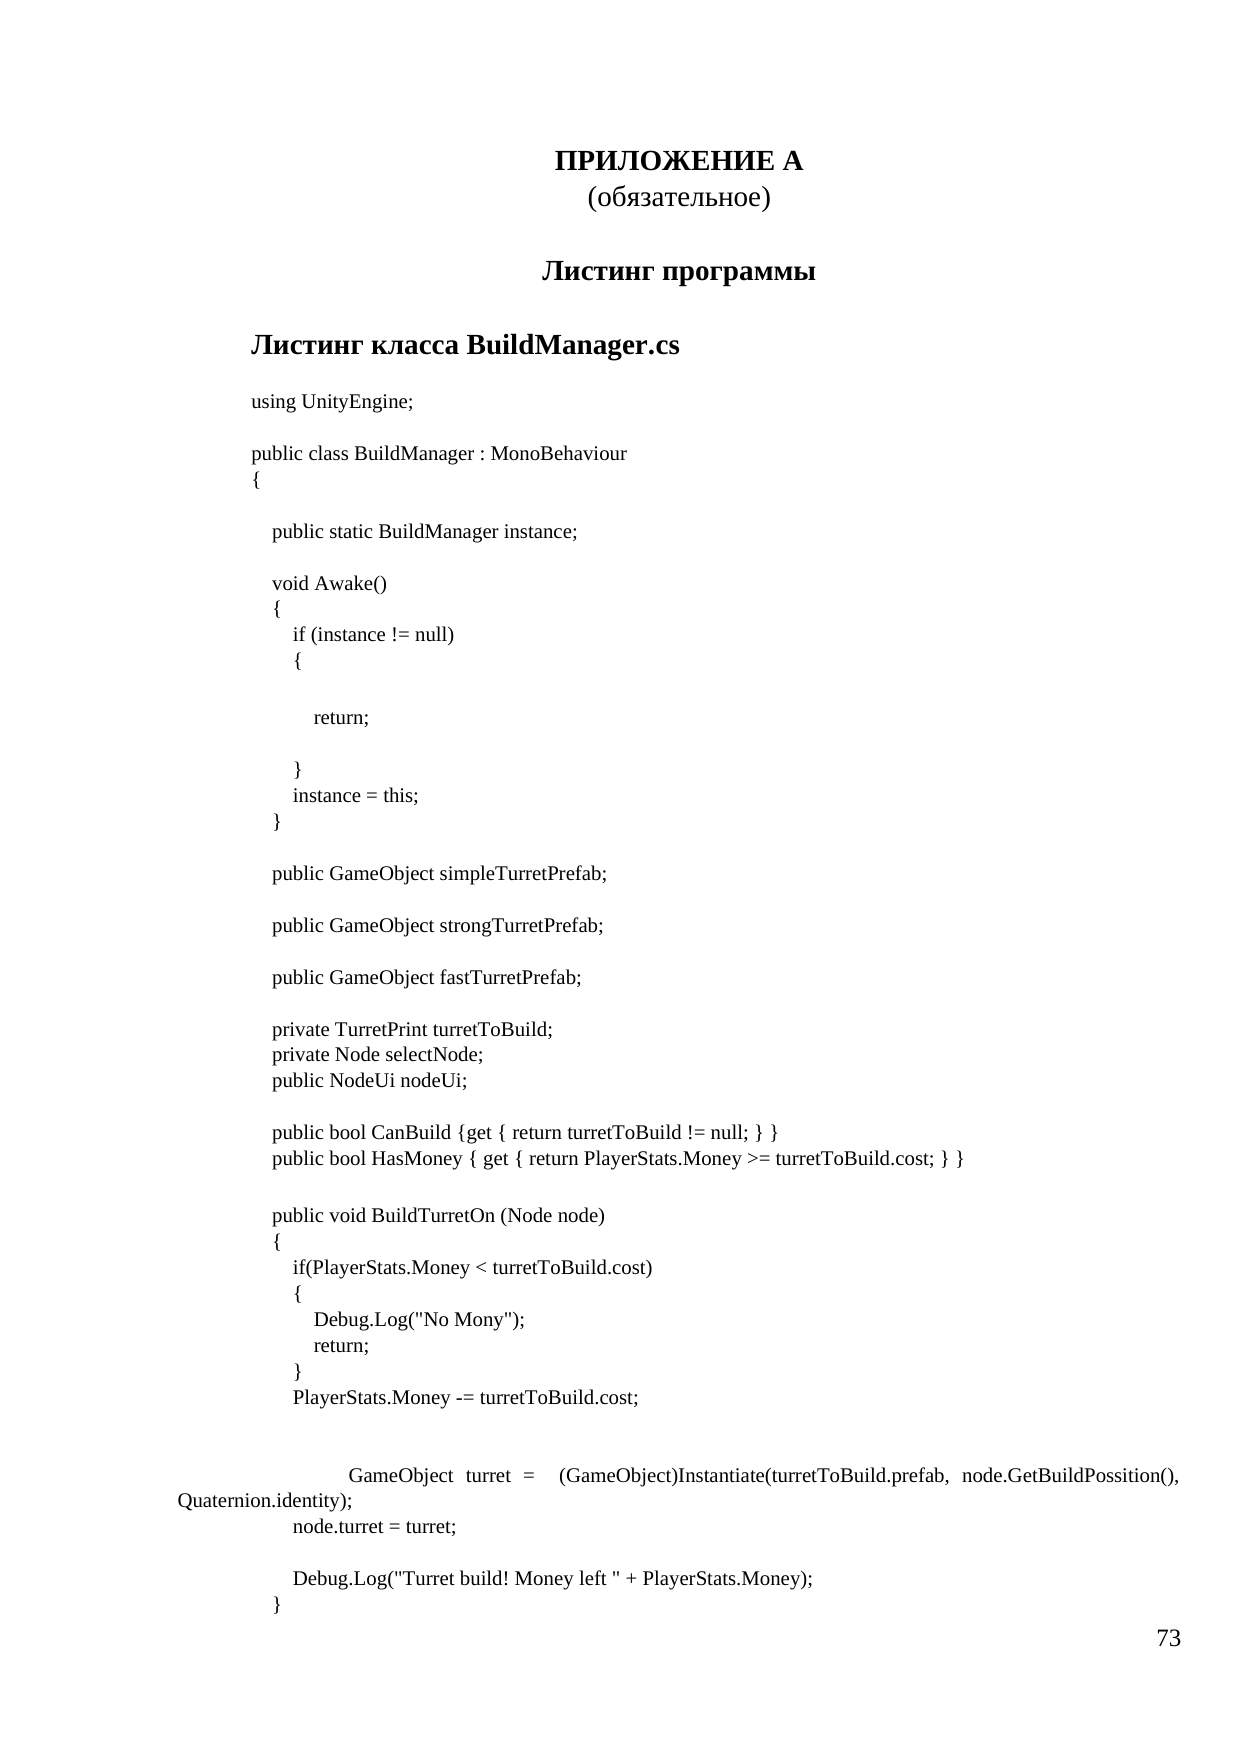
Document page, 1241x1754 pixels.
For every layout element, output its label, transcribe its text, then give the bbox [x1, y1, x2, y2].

text public class BuildManager : MonoBehaviour [177, 441, 1181, 465]
text instance = this; [177, 783, 1181, 807]
text if(PlayerStats.Money < turretToBuild.cost) [177, 1255, 1181, 1279]
text public bool CanBuild {get { return turretToBuild != null; } } [177, 1120, 1181, 1144]
text void Awake() [177, 570, 1181, 594]
text { [177, 648, 1181, 672]
text } [177, 809, 1181, 833]
text node.turret = turret; [177, 1514, 1181, 1538]
text } [177, 1359, 1181, 1383]
text (обязательное) [177, 179, 1181, 213]
text } [177, 1592, 1181, 1616]
text private Node selectNode; [177, 1042, 1181, 1066]
text Debug.Log("No Mony"); [177, 1307, 1181, 1331]
text Листинг класса BuildManager.cs [177, 327, 1181, 360]
text { [177, 1281, 1181, 1305]
text PlayerStats.Money -= turretToBuild.cost; [177, 1385, 1181, 1409]
text { [177, 596, 1181, 620]
text public static BuildManager instance; [177, 518, 1181, 543]
text } [177, 757, 1181, 781]
text public GameObject fastTurretPrefab; [177, 964, 1181, 989]
text public bool HasMoney { get { return PlayerStats.Money >= turretToBuild.cost; } } [177, 1146, 1181, 1170]
text Debug.Log("Turret build! Money left " + PlayerStats.Money); [177, 1566, 1181, 1590]
text { [177, 1229, 1181, 1253]
text public GameObject strongTurretPrefab; [177, 913, 1181, 937]
text public void BuildTurretOn (Node node) [177, 1203, 1181, 1227]
text { [177, 467, 1181, 491]
text using UnityEngine; [177, 389, 1181, 413]
subtitle ПРИЛОЖЕНИЕ А [177, 143, 1181, 177]
text public NodeUi nodeUi; [177, 1068, 1181, 1092]
text Листинг программы [177, 253, 1181, 287]
text return; [177, 705, 1181, 729]
text if (instance != null) [177, 622, 1181, 646]
text return; [177, 1333, 1181, 1357]
text public GameObject simpleTurretPrefab; [177, 861, 1181, 885]
text private TurretPrint turretToBuild; [177, 1016, 1181, 1041]
text GameObject turret = (GameObject)Instantiate(turretToBuild.prefab, node.GetBuildPossition(), Quaternion.identity); [177, 1462, 1181, 1512]
